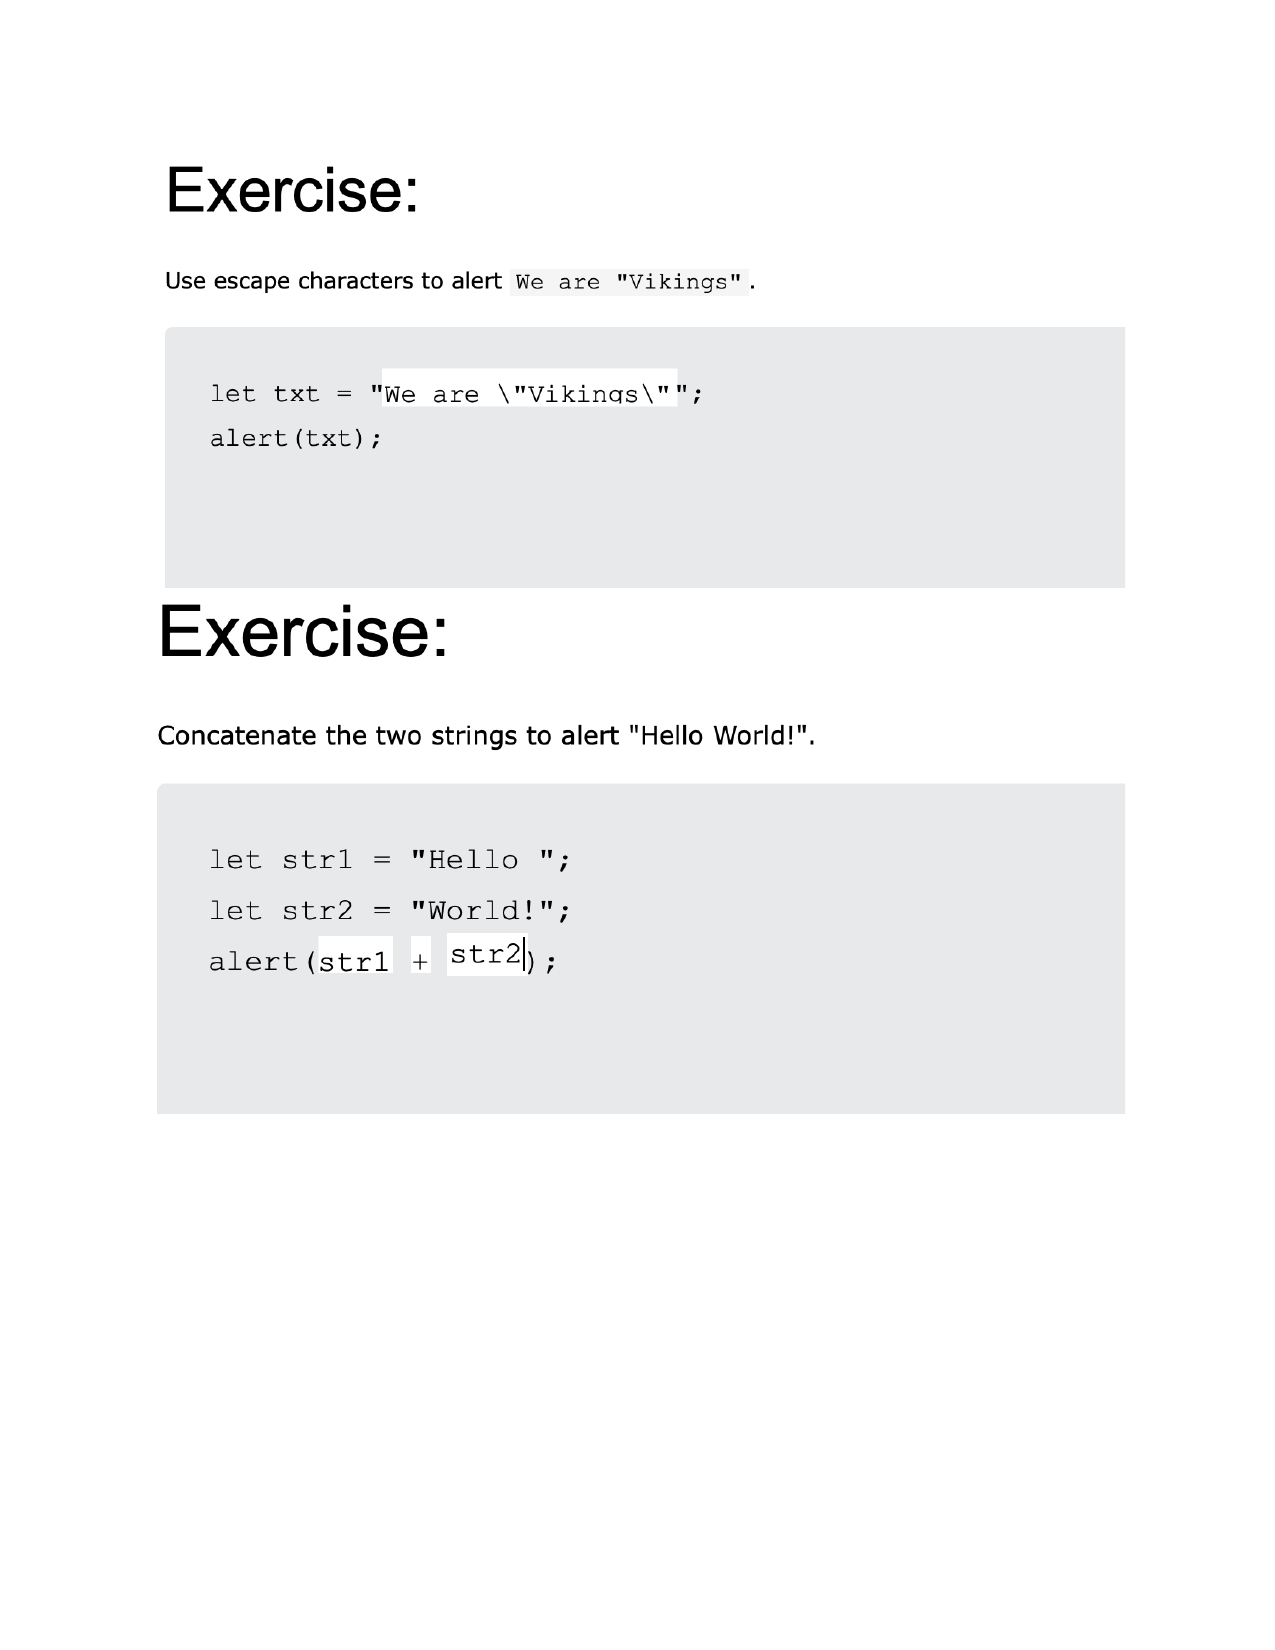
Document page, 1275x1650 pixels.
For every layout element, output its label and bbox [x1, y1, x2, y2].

picture [150, 150, 1125, 1114]
